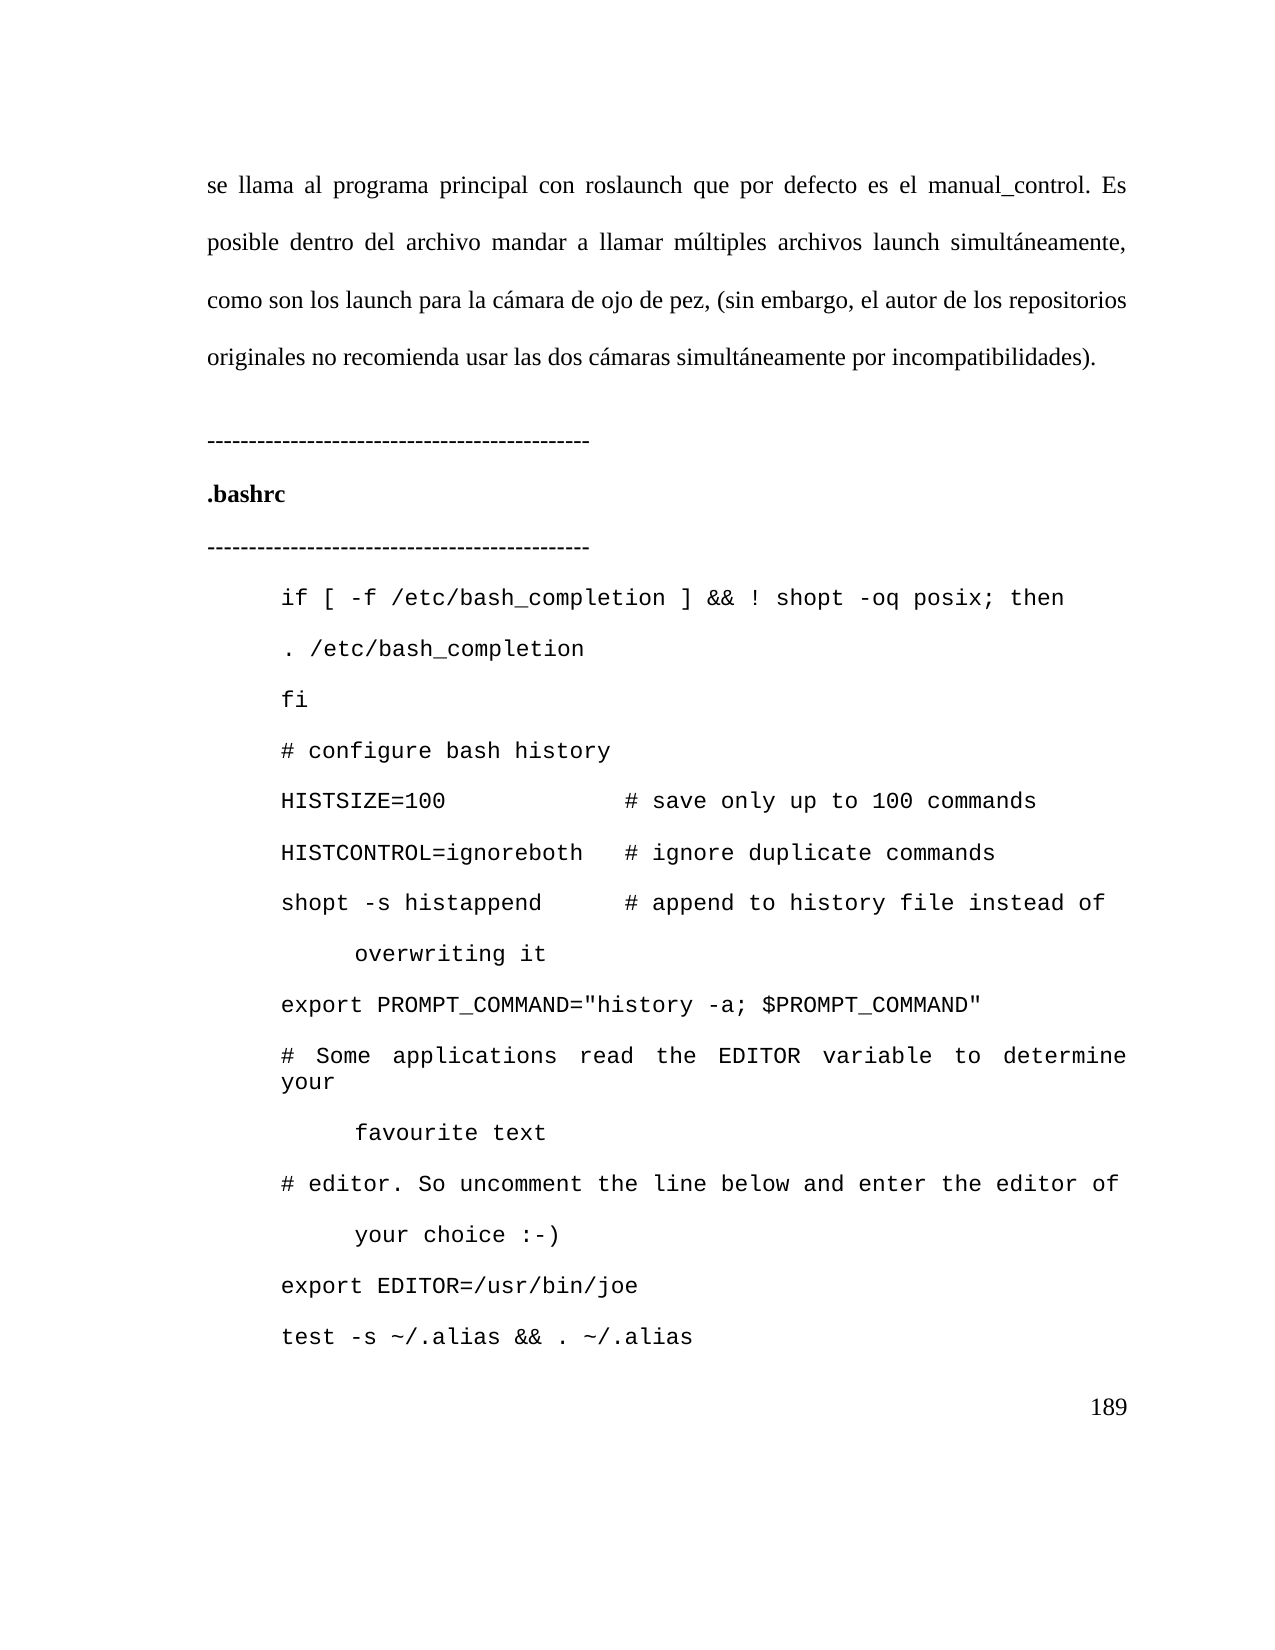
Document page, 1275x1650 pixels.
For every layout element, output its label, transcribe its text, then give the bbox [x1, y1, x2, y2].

text fi [281, 688, 1127, 714]
text your choice :-) [281, 1223, 1127, 1249]
text . /etc/bash_completion [281, 637, 1127, 663]
text test -s ~/.alias && . ~/.alias [281, 1325, 1127, 1351]
text export PROMPT_COMMAND="history -a; $PROMPT_COMMAND" [281, 994, 1127, 1019]
text ---------------------------------------------- [207, 425, 1127, 454]
text # Some applications read the EDITOR variable to determine your [281, 1044, 1127, 1096]
text # configure bash history [281, 739, 1127, 765]
text if [ -f /etc/bash_completion ] && ! shopt -oq posix; then [281, 586, 1127, 612]
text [207, 170, 1127, 371]
text HISTSIZE=100 # save only up to 100 commands [281, 790, 1127, 816]
text favourite text [281, 1121, 1127, 1147]
text export EDITOR=/usr/bin/joe [281, 1274, 1127, 1300]
text # editor. So uncomment the line below and enter the editor of [281, 1172, 1127, 1198]
text shopt -s histappend # append to history file instead of [281, 892, 1127, 918]
text overwriting it [281, 943, 1127, 969]
text HISTCONTROL=ignoreboth # ignore duplicate commands [281, 841, 1127, 867]
text ---------------------------------------------- [207, 532, 1127, 561]
text .bashrc [207, 479, 1127, 507]
